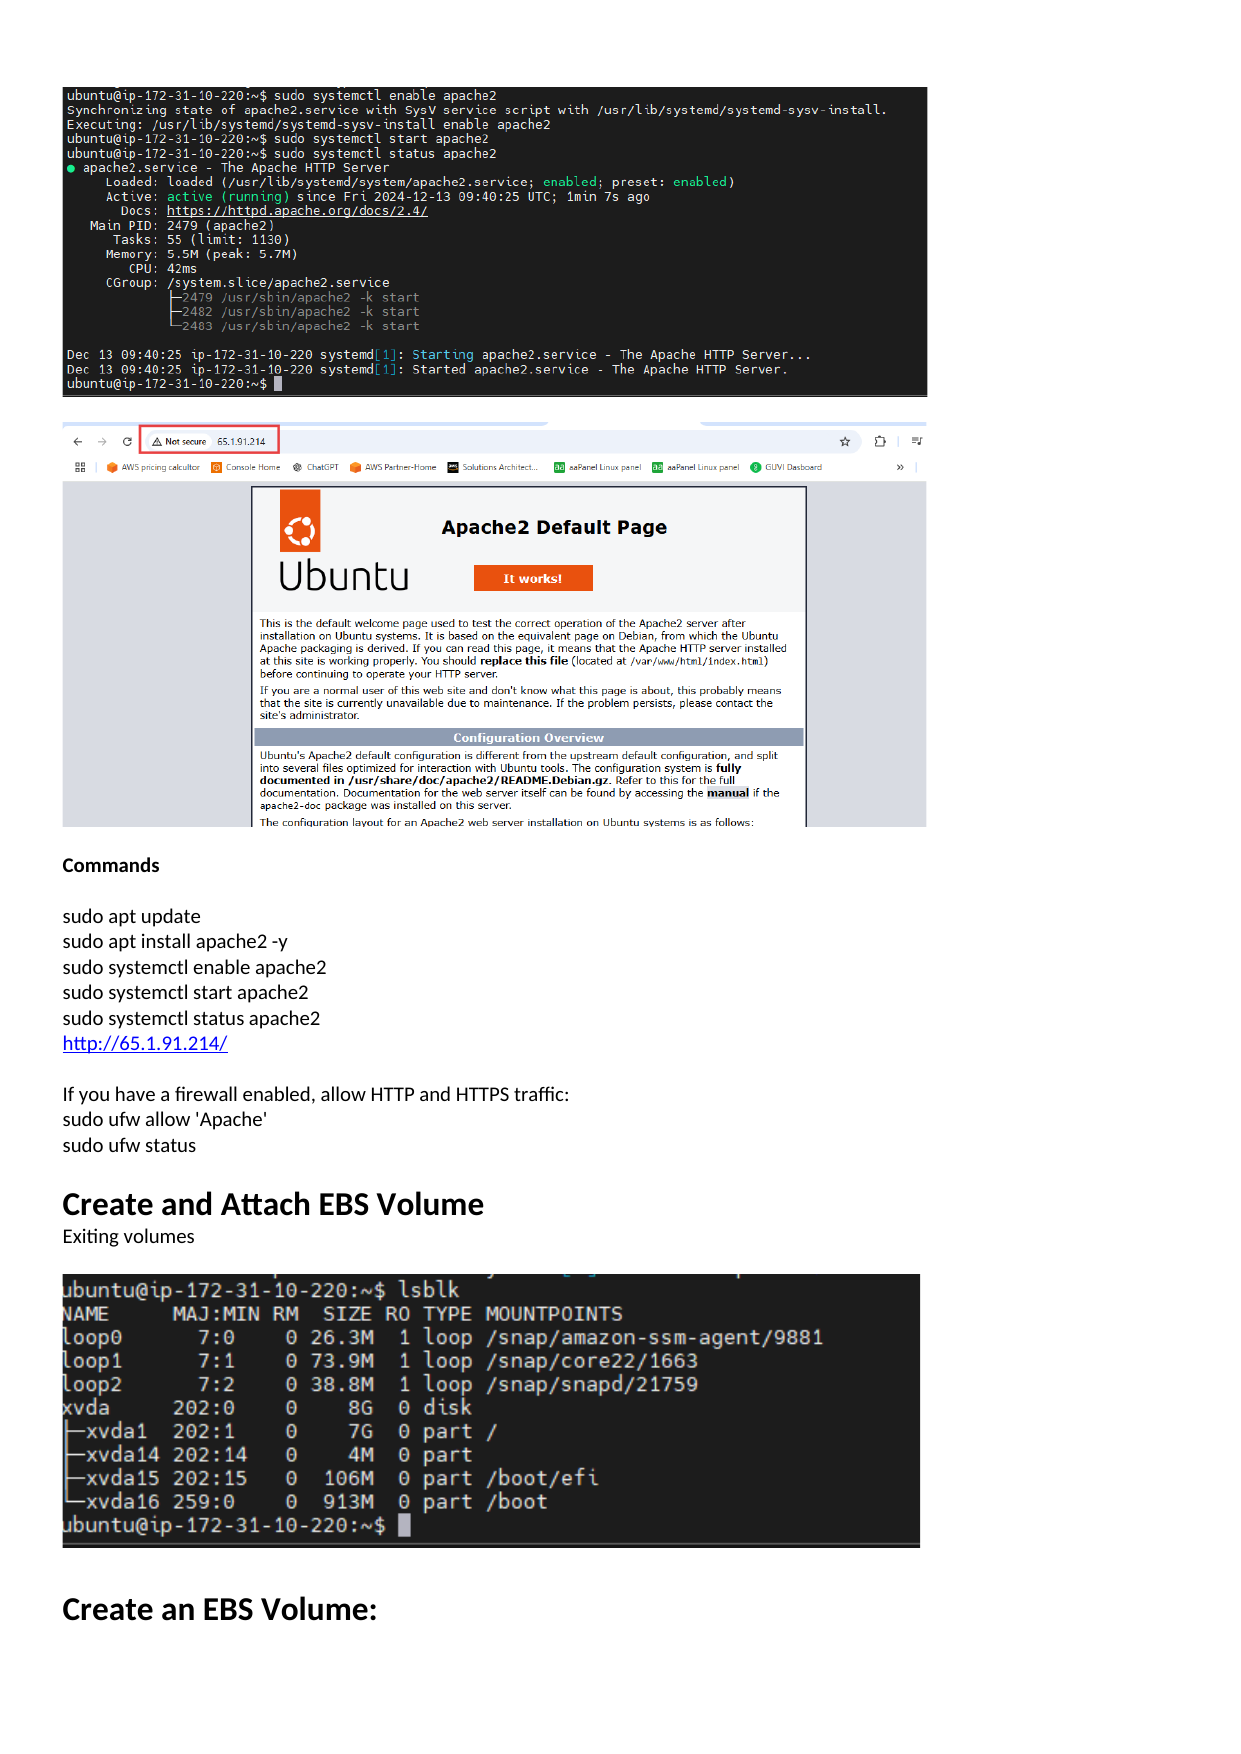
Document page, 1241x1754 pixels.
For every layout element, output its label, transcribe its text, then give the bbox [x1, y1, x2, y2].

picture [62, 1274, 921, 1548]
text sudo ufw allow 'Apache' [62, 1106, 1167, 1132]
text http://65.1.91.214/ [62, 1030, 1167, 1056]
text Commands [62, 852, 1167, 878]
text sudo apt update [62, 903, 1167, 928]
text sudo systemctl start apache2 [62, 979, 1167, 1005]
picture [62, 87, 928, 397]
text Create and Attach EBS Volume [62, 1183, 1167, 1223]
text If you have a firewall enabled, allow HTTP and HTTPS traffic: [62, 1081, 1167, 1106]
text sudo systemctl status apache2 [62, 1005, 1167, 1030]
picture [62, 422, 927, 827]
text Exiting volumes [62, 1223, 1167, 1249]
text sudo apt install apache2 -y [62, 928, 1167, 954]
text sudo ufw status [62, 1132, 1167, 1157]
text sudo systemctl enable apache2 [62, 954, 1167, 979]
text Create an EBS Volume: [62, 1588, 1167, 1629]
